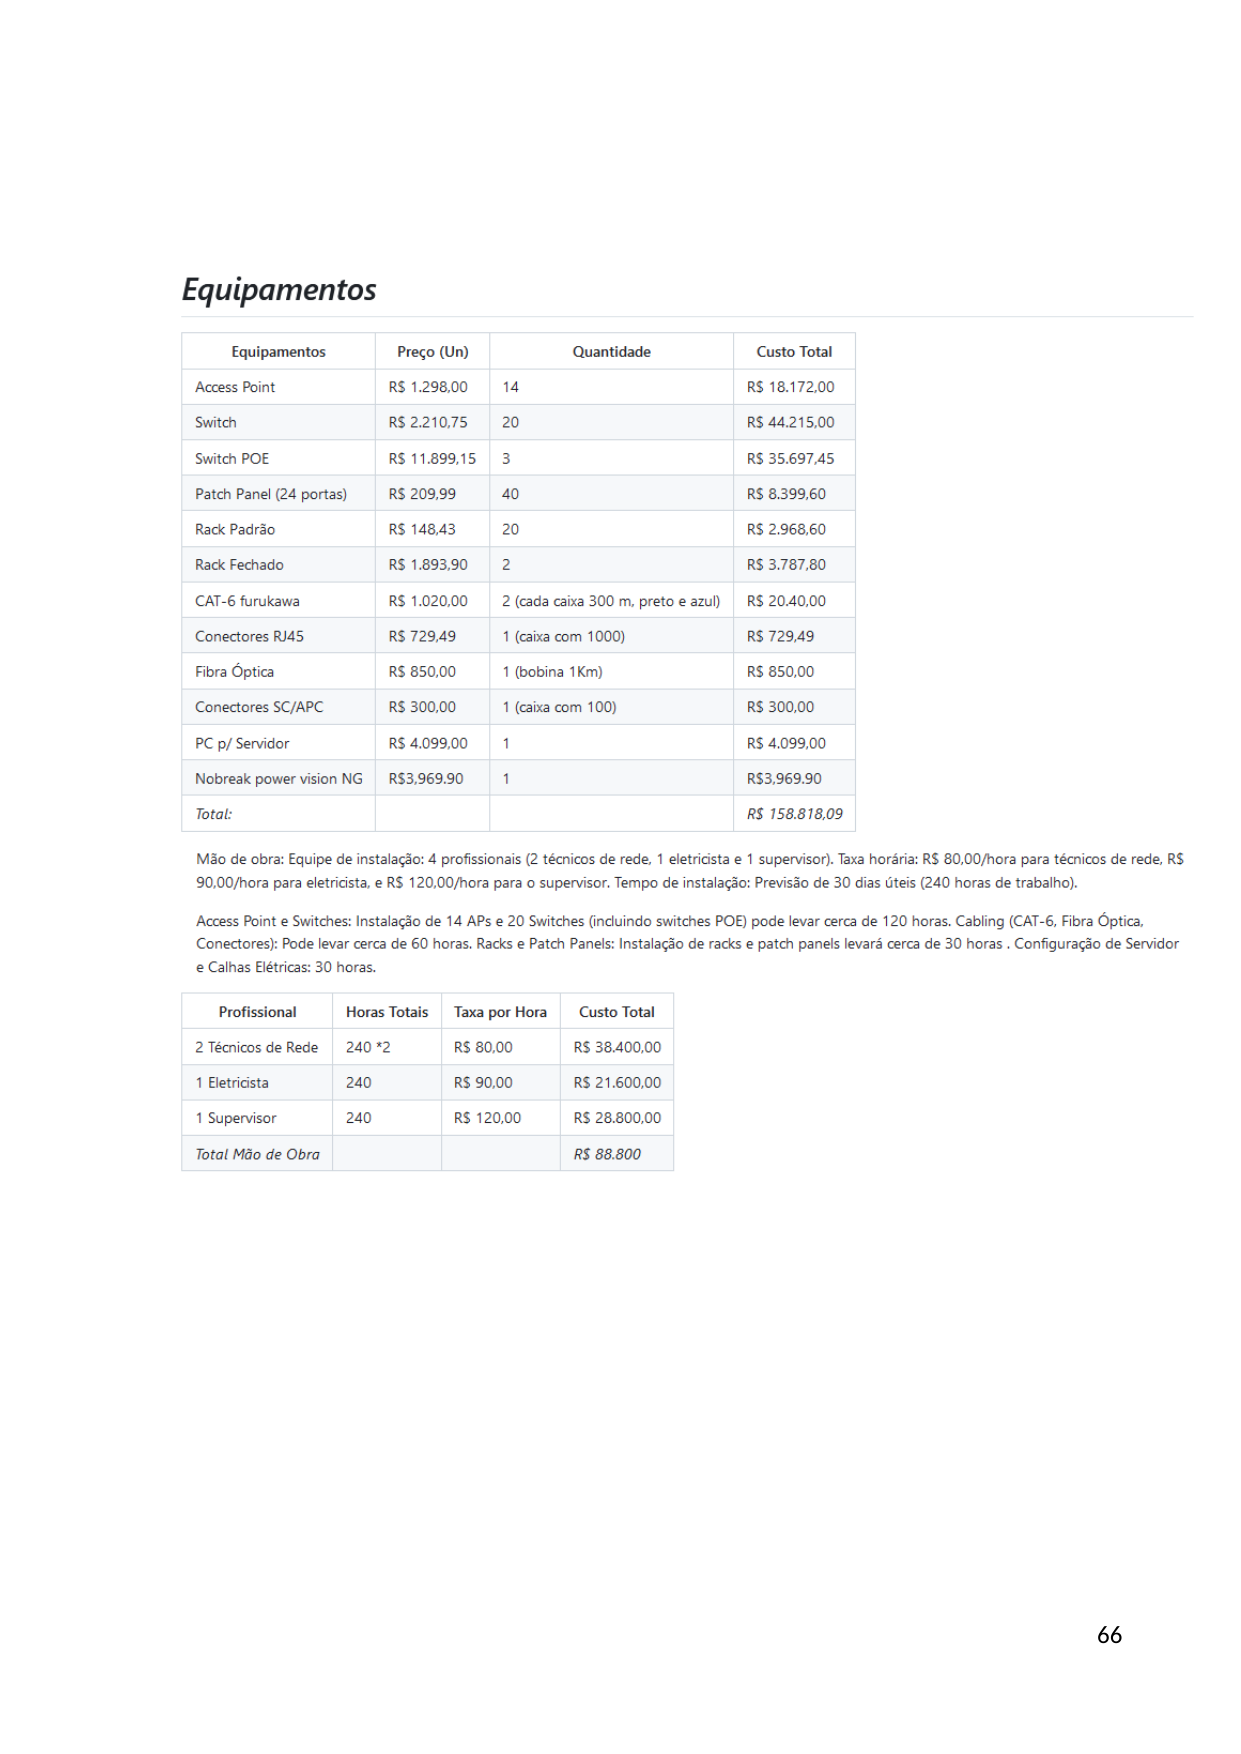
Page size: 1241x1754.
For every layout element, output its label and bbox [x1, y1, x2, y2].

picture [177, 268, 1194, 1183]
